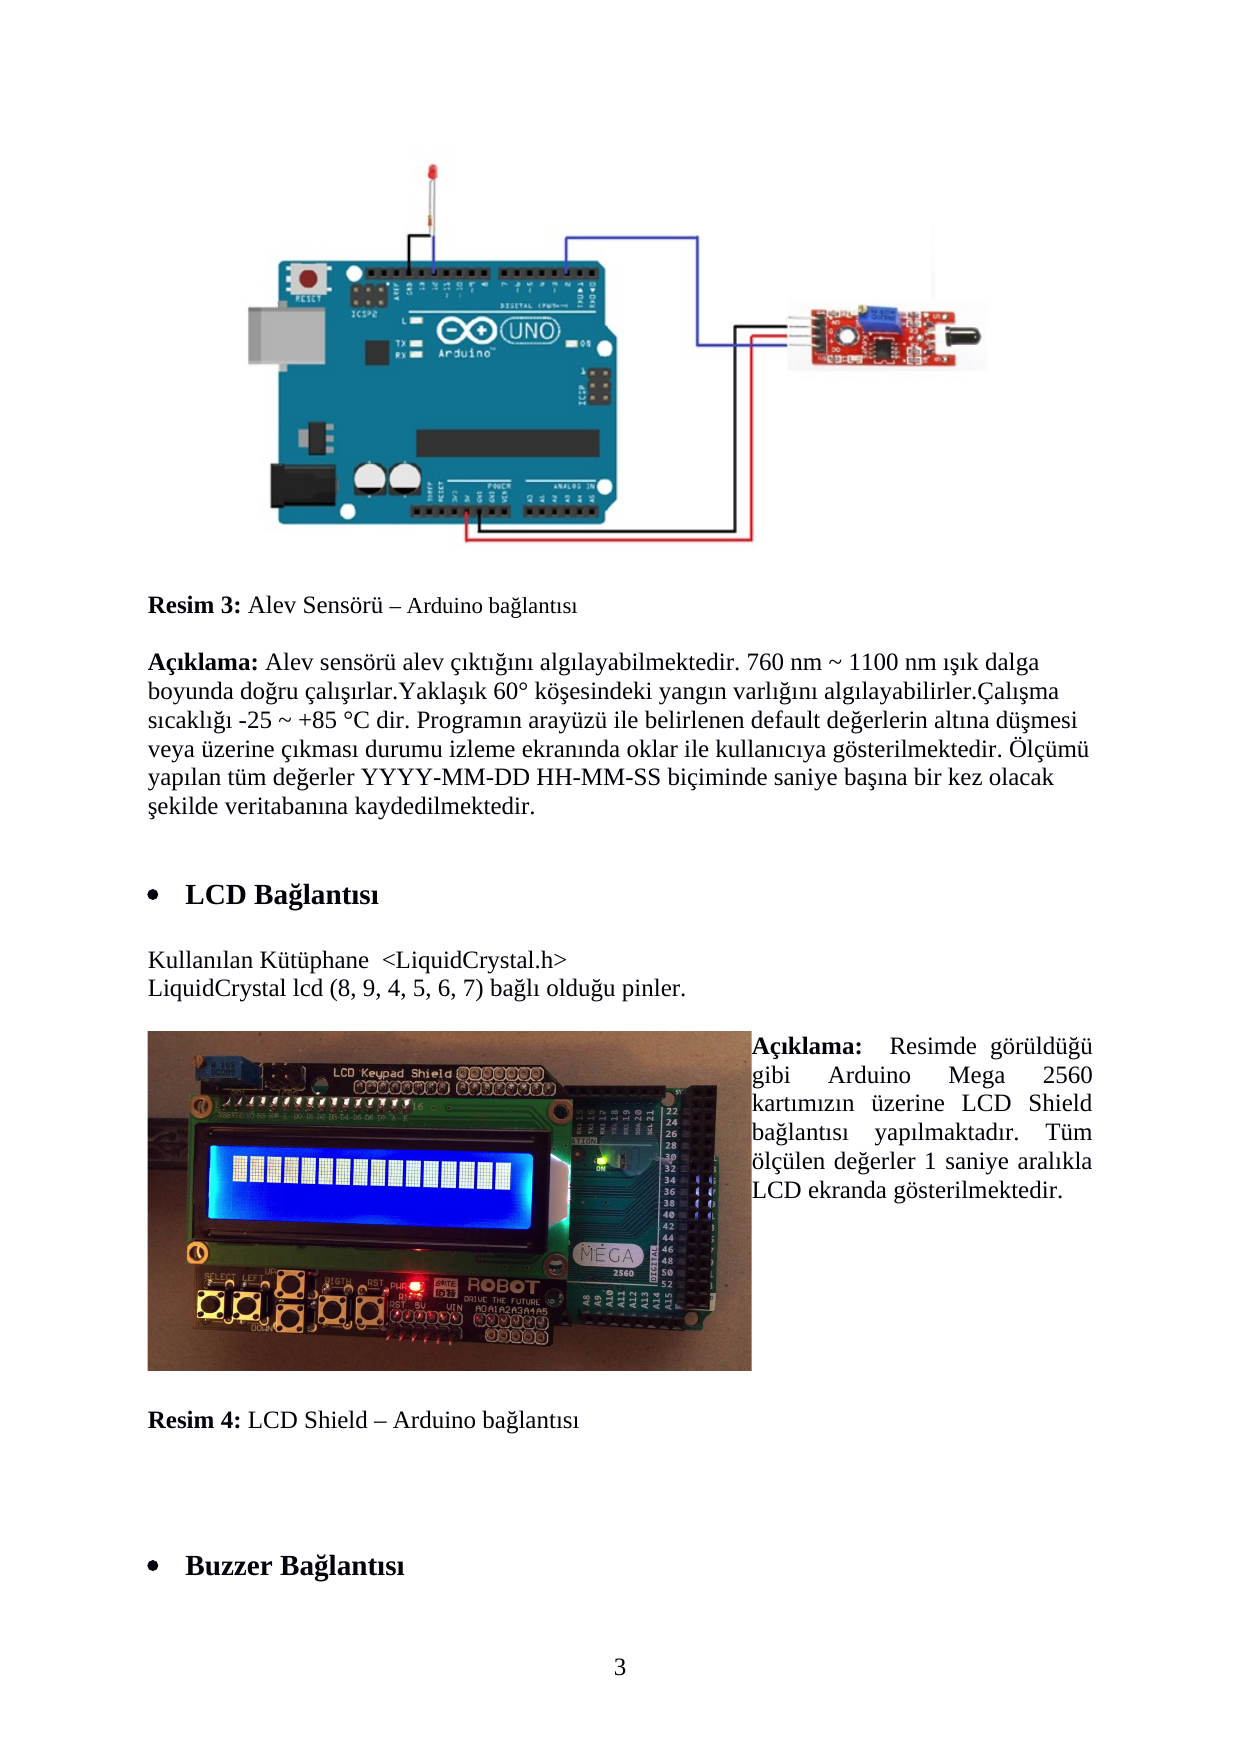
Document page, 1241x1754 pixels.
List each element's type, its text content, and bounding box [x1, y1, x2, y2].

list LCD Bağlantısı [148, 877, 1093, 911]
text Kullanılan Kütüphane <LiquidCrystal.h> [148, 945, 1093, 973]
picture [147, 1031, 752, 1371]
picture [147, 147, 1093, 562]
text Resim 3: Alev Sensörü – Arduino bağlantısı [148, 590, 1093, 619]
text Açıklama: Alev sensörü alev çıktığını algılayabilmektedir. 760 nm ~ 1100 nm ışık dalga boyunda doğru çalışırlar.Yaklaşık 60° köşesindeki yangın varlığını algılayabilirler.Çalışma sıcaklığı -25 ~ +85 °C dir. Programın arayüzü ile belirlenen default değerlerin altına düşmesi veya üzerine çıkması durumu izleme ekranında oklar ile kullanıcıya gösterilmektedir. Ölçümü yapılan tüm değerler YYYY-MM-DD HH-MM-SS biçiminde saniye başına bir kez olacak şekilde veritabanına kaydedilmektedir. [148, 647, 1093, 820]
text Resim 4: LCD Shield – Arduino bağlantısı [148, 1405, 1093, 1433]
text LiquidCrystal lcd (8, 9, 4, 5, 6, 7) bağlı olduğu pinler. [148, 973, 1093, 1002]
text Açıklama: Resimde görüldüğü gibi Arduino Mega 2560 kartımızın üzerine LCD Shield bağlantısı yapılmaktadır. Tüm ölçülen değerler 1 saniye aralıkla LCD ekranda gösterilmektedir. [148, 1031, 1093, 1203]
list Buzzer Bağlantısı [148, 1548, 1093, 1582]
